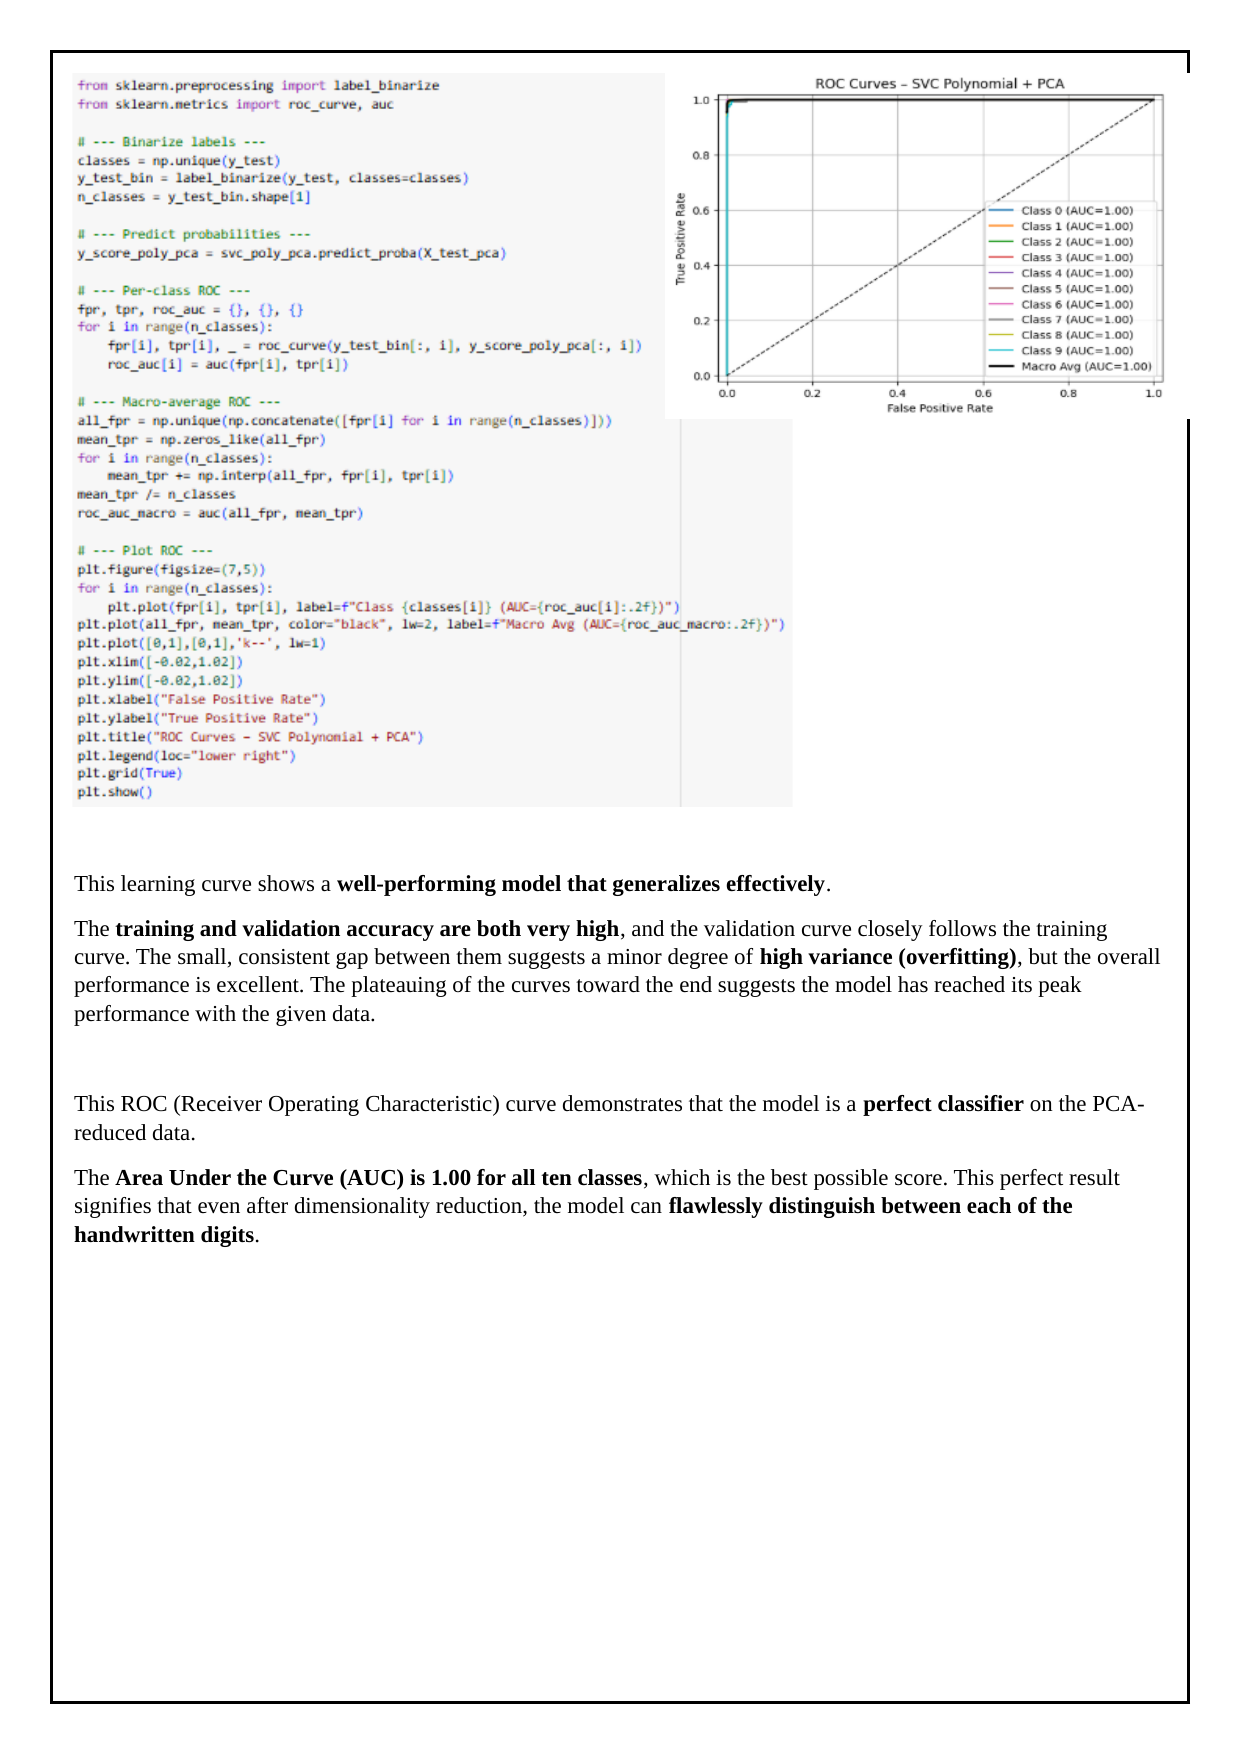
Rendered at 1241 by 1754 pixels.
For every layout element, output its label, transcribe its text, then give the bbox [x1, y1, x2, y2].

text The training and validation accuracy are both very high, and the validation curve closely follows the training curve. The small, consistent gap between them suggests a minor degree of high variance (overfitting), but the overall performance is excellent. The plateauing of the curves toward the end suggests the model has reached its peak performance with the given data. [74, 915, 1167, 1026]
text The Area Under the Curve (AUC) is 1.00 for all ten classes, which is the best possible score. This perfect result signifies that even after dimensionality reduction, the model can flawlessly distinguish between each of the handwritten digits. [74, 1164, 1167, 1247]
text This ROC (Receiver Operating Characteristic) curve demonstrates that the model is a perfect classifier on the PCA-reduced data. [74, 1090, 1167, 1145]
picture [70, 73, 1202, 804]
text This learning curve shows a well-performing model that generalizes effectively. [74, 869, 1167, 896]
